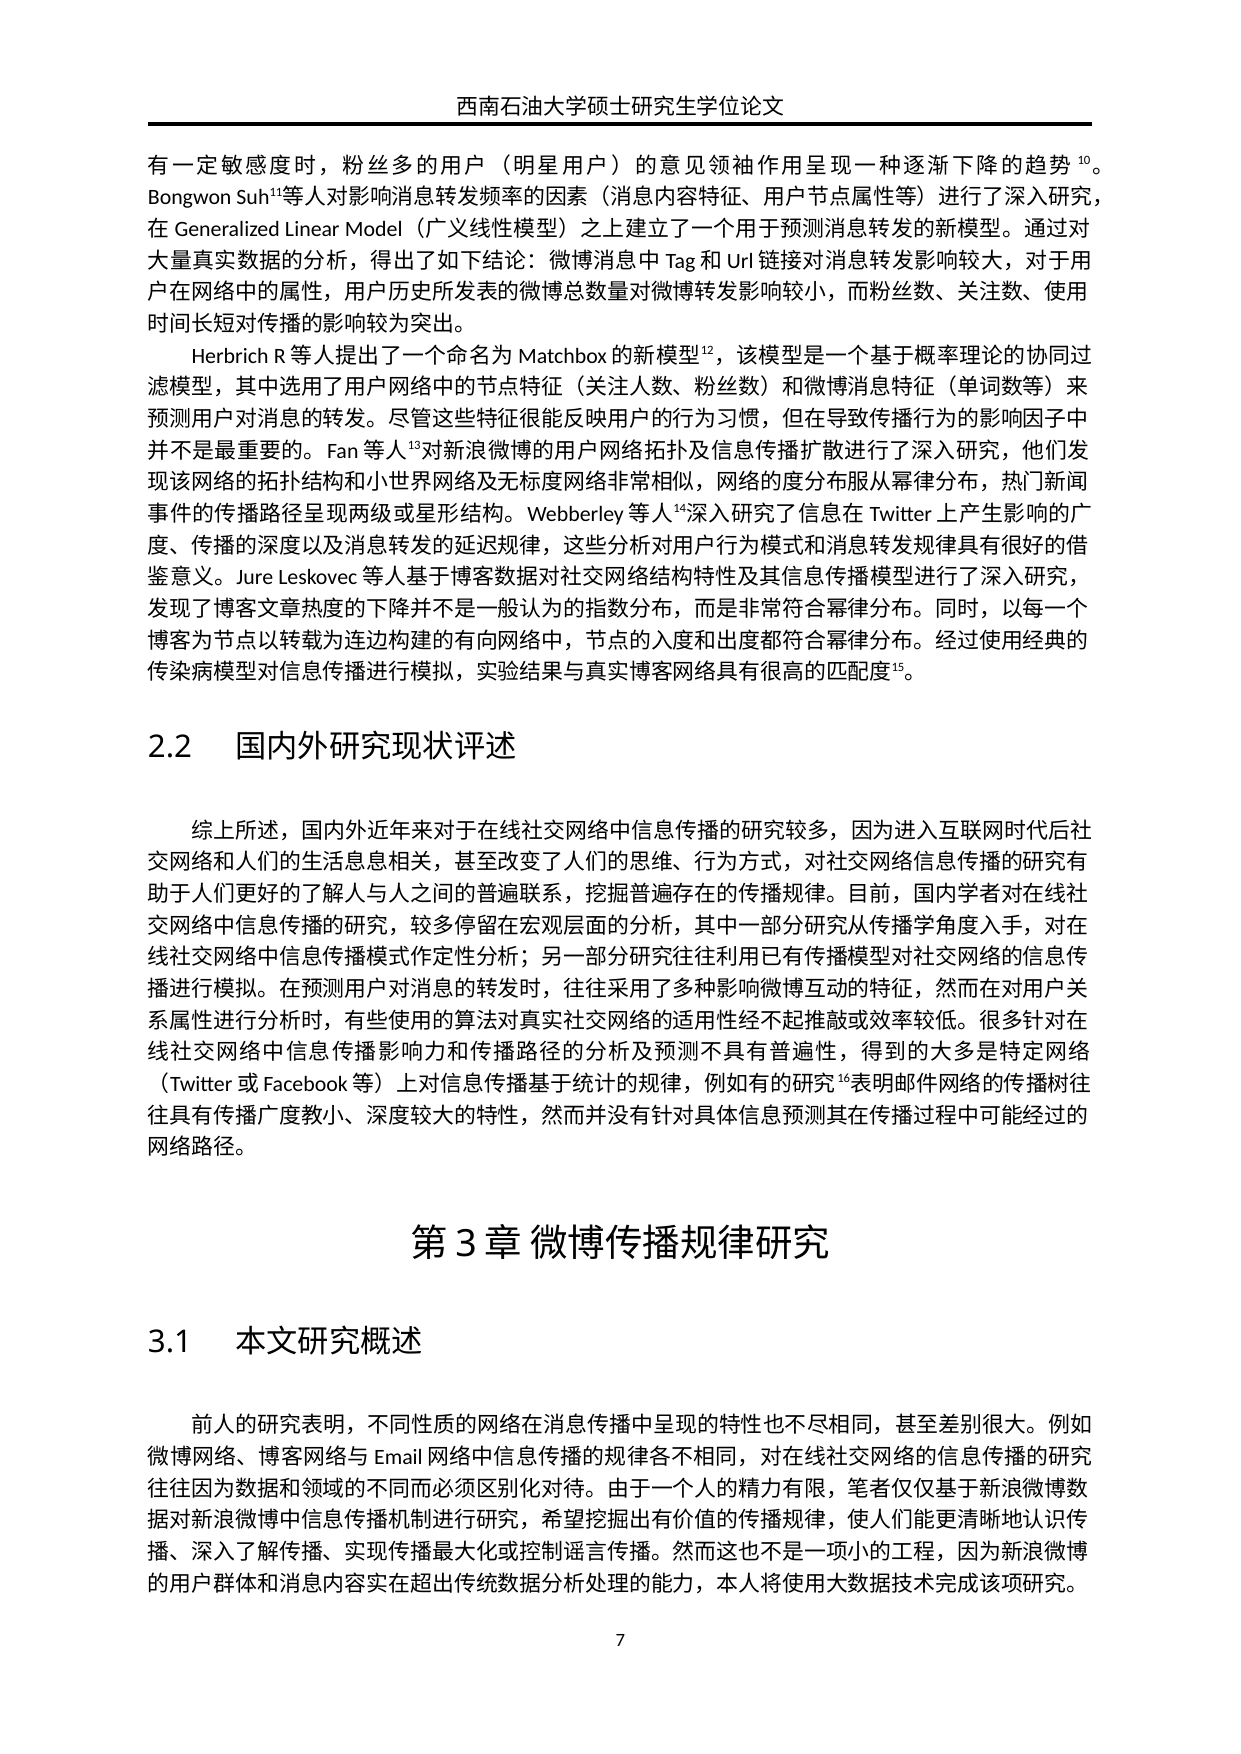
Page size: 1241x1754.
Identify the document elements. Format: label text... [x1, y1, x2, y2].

subtitle 3.1 本文研究概述 [148, 1316, 1092, 1361]
text 前人的研究表明，不同性质的网络在消息传播中呈现的特性也不尽相同，甚至差别很大。例如微博网络、博客网络与Email网络中信息传播的规律各不相同，对在线社交网络的信息传播的研究往往因为数据和领域的不同而必须区别化对待。由于一个人的精力有限，笔者仅仅基于新浪微博数据对新浪微博中信息传播机制进行研究，希望挖掘出有价值的传播规律，使人们能更清晰地认识传播、深入了解传播、实现传播最大化或控制谣言传播。然而这也不是一项小的工程，因为新浪微博的用户群体和消息内容实在超出传统数据分析处理的能力，本人将使用大数据技术完成该项研究。 [148, 1407, 1092, 1597]
text Herbrich R等人提出了一个命名为Matchbox的新模型，该模型是一个基于概率理论的协同过滤模型，其中选用了用户网络中的节点特征（关注人数、粉丝数）和微博消息特征（单词数等）来预测用户对消息的转发。尽管这些特征很能反映用户的行为习惯，但在导致传播行为的影响因子中并不是最重要的。Fan等人对新浪微博的用户网络拓扑及信息传播扩散进行了深入研究，他们发现该网络的拓扑结构和小世界网络及无标度网络非常相似，网络的度分布服从幂律分布，热门新闻事件的传播路径呈现两级或星形结构。Webberley等人深入研究了信息在Twitter上产生影响的广度、传播的深度以及消息转发的延迟规律，这些分析对用户行为模式和消息转发规律具有很好的借鉴意义。Jure Leskovec等人基于博客数据对社交网络结构特性及其信息传播模型进行了深入研究，发现了博客文章热度的下降并不是一般认为的指数分布，而是非常符合幂律分布。同时，以每一个博客为节点以转载为连边构建的有向网络中，节点的入度和出度都符合幂律分布。经过使用经典的传染病模型对信息传播进行模拟，实验结果与真实博客网络具有很高的匹配度。 [148, 338, 1092, 686]
text 综上所述，国内外近年来对于在线社交网络中信息传播的研究较多，因为进入互联网时代后社交网络和人们的生活息息相关，甚至改变了人们的思维、行为方式，对社交网络信息传播的研究有助于人们更好的了解人与人之间的普遍联系，挖掘普遍存在的传播规律。目前，国内学者对在线社交网络中信息传播的研究，较多停留在宏观层面的分析，其中一部分研究从传播学角度入手，对在线社交网络中信息传播模式作定性分析；另一部分研究往往利用已有传播模型对社交网络的信息传播进行模拟。在预测用户对消息的转发时，往往采用了多种影响微博互动的特征，然而在对用户关系属性进行分析时，有些使用的算法对真实社交网络的适用性经不起推敲或效率较低。很多针对在线社交网络中信息传播影响力和传播路径的分析及预测不具有普遍性，得到的大多是特定网络（Twitter或Facebook等）上对信息传播基于统计的规律，例如有的研究表明邮件网络的传播树往往具有传播广度教小、深度较大的特性，然而并没有针对具体信息预测其在传播过程中可能经过的网络路径。 [148, 813, 1092, 1161]
subtitle 2.2 国内外研究现状评述 [148, 721, 1092, 767]
title 第3章 微博传播规律研究 [148, 1213, 1092, 1267]
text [148, 148, 1092, 338]
